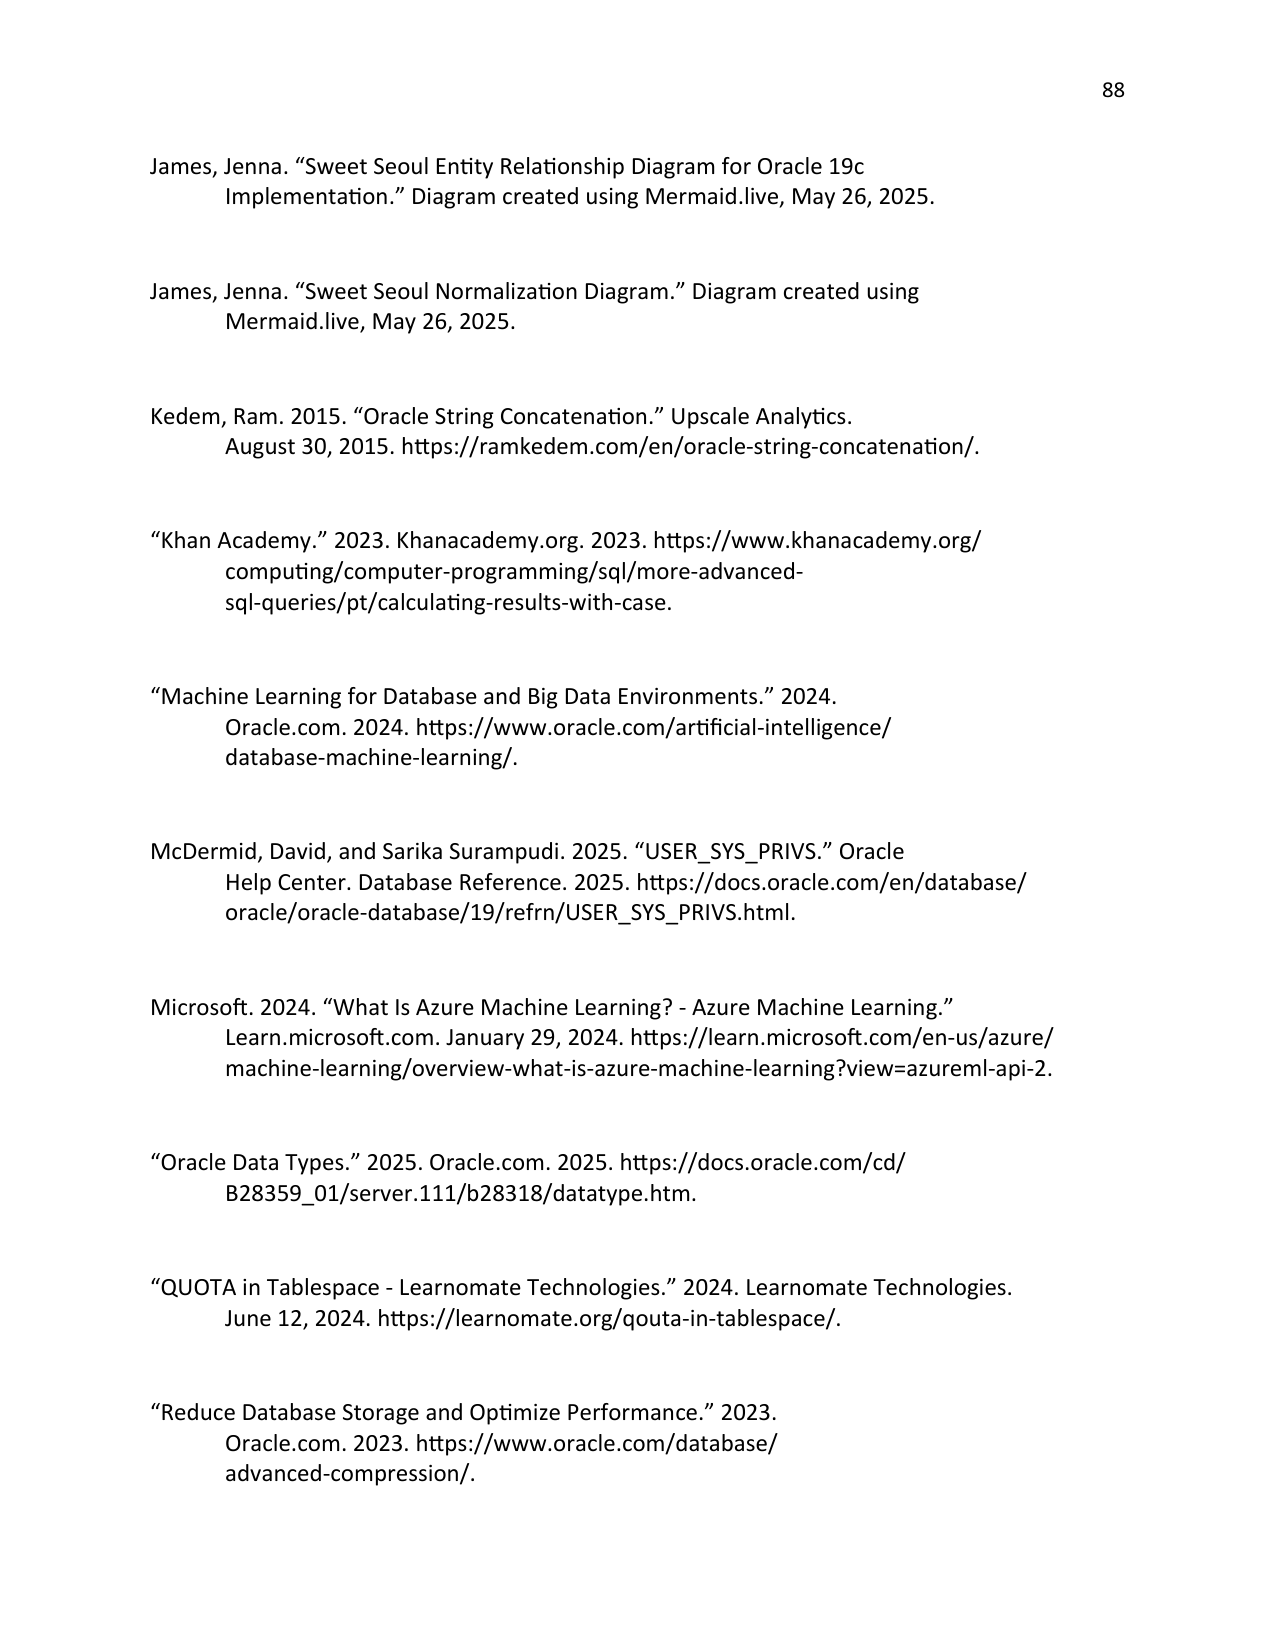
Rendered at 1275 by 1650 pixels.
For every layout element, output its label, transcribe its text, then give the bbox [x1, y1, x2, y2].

text “Reduce Database Storage and Optimize Performance.” 2023. Oracle.com. 2023. https://www.oracle.com/database/ advanced-compression/. [150, 1396, 1125, 1488]
text James, Jenna. “Sweet Seoul Normalization Diagram.” Diagram created using Mermaid.live, May 26, 2025. [150, 275, 1125, 336]
text Kedem, Ram. 2015. “Oracle String Concatenation.” Upscale Analytics. August 30, 2015. https://ramkedem.com/en/oracle-string-concatenation/. [150, 400, 1125, 461]
text “QUOTA in Tablespace - Learnomate Technologies.” 2024. Learnomate Technologies. June 12, 2024. https://learnomate.org/qouta-in-tablespace/. [150, 1271, 1125, 1332]
text “Oracle Data Types.” 2025. Oracle.com. 2025. https://docs.oracle.com/cd/ B28359_01/server.111/b28318/datatype.htm. [150, 1146, 1125, 1207]
text “Machine Learning for Database and Big Data Environments.” 2024. Oracle.com. 2024. https://www.oracle.com/artificial-intelligence/ database-machine-learning/. [150, 680, 1125, 772]
text James, Jenna. “Sweet Seoul Entity Relationship Diagram for Oracle 19c Implementation.” Diagram created using Mermaid.live, May 26, 2025. [150, 150, 1125, 211]
text “Khan Academy.” 2023. Khanacademy.org. 2023. https://www.khanacademy.org/ computing/computer-programming/sql/more-advanced- sql-queries/pt/calculating-results-with-case. [150, 525, 1125, 616]
text McDermid, David, and Sarika Surampudi. 2025. “USER_SYS_PRIVS.” Oracle Help Center. Database Reference. 2025. https://docs.oracle.com/en/database/ oracle/oracle-database/19/refrn/USER_SYS_PRIVS.html. [150, 836, 1125, 927]
text Microsoft. 2024. “What Is Azure Machine Learning? - Azure Machine Learning.” Learn.microsoft.com. January 29, 2024. https://learn.microsoft.com/en-us/azure/ machine-learning/overview-what-is-azure-machine-learning?view=azureml-api-2. [150, 991, 1125, 1082]
